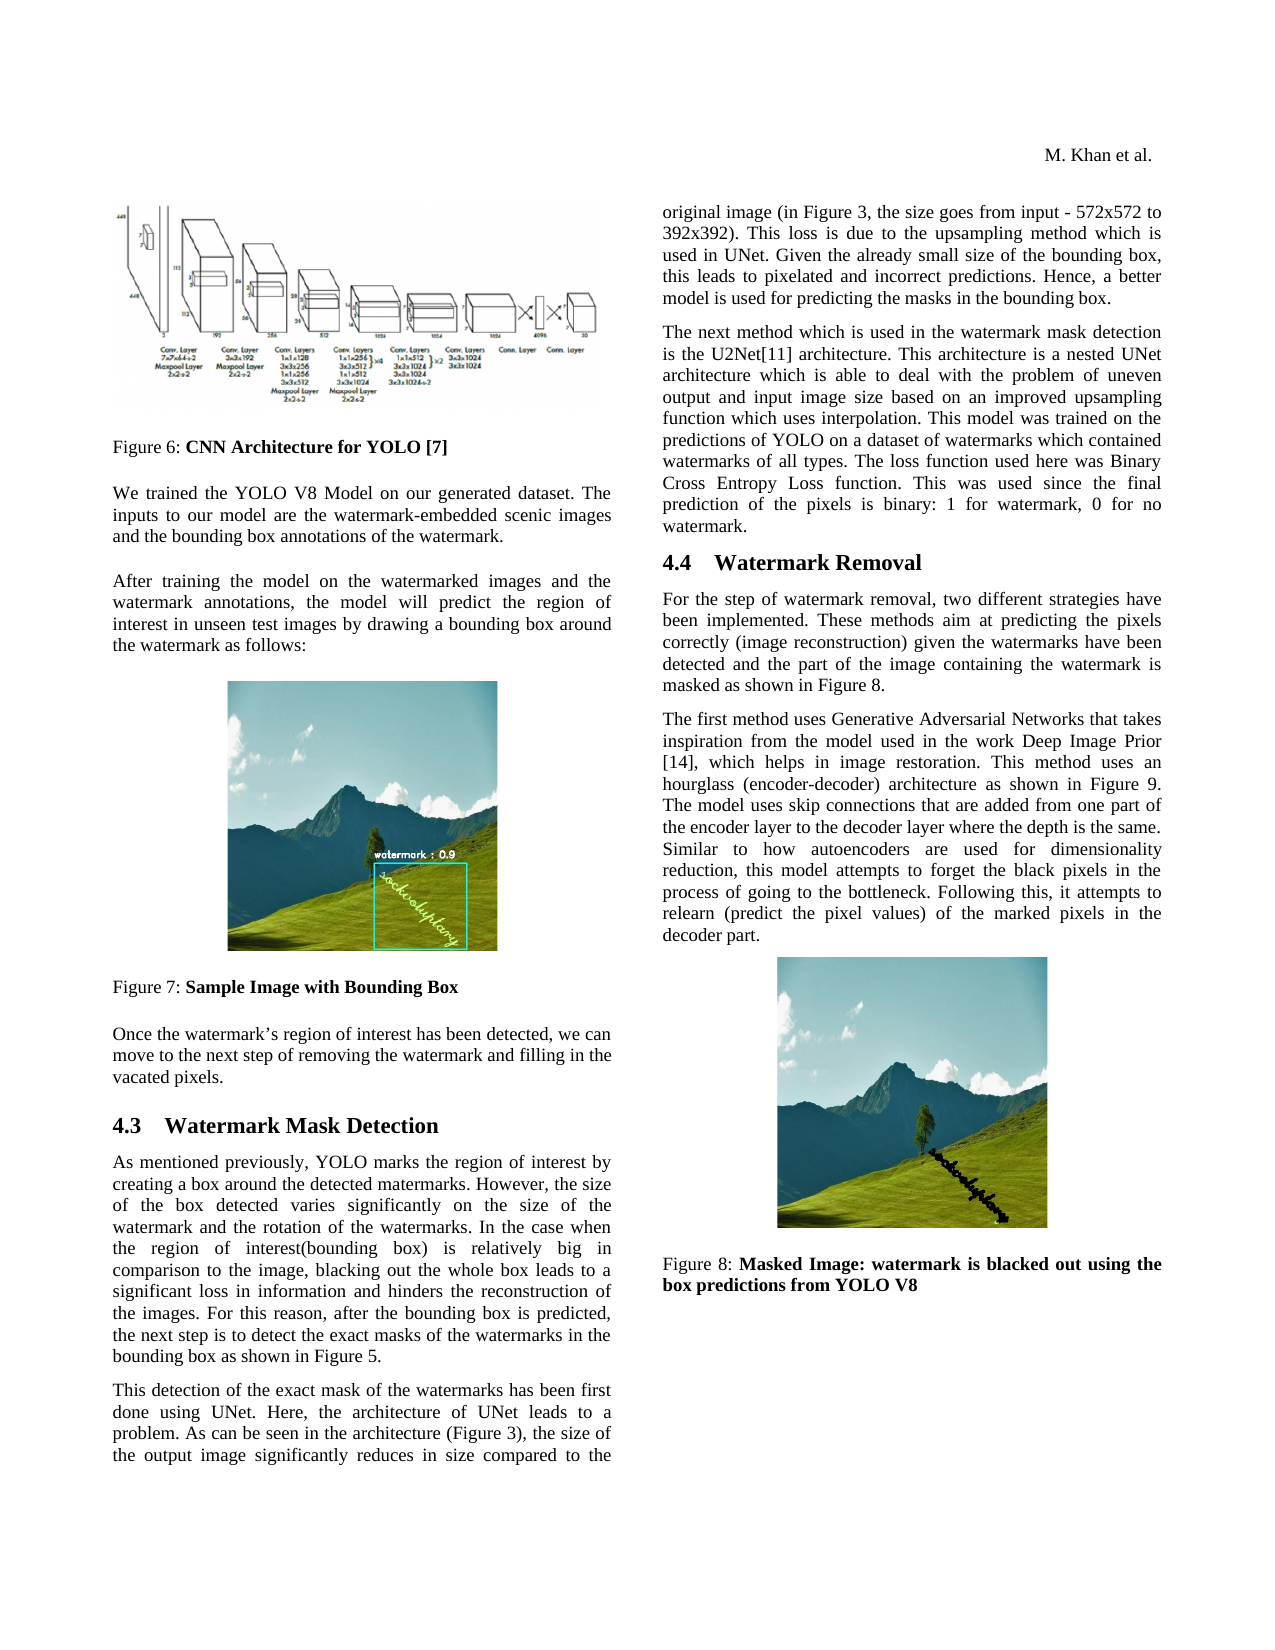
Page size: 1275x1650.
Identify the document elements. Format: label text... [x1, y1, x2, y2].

text Figure 6: CNN Architecture for YOLO [7] [112, 436, 612, 457]
text We trained the YOLO V8 Model on our generated dataset. The inputs to our model are the watermark-embedded scenic images and the bounding box annotations of the watermark. [112, 482, 612, 547]
text Once the watermark’s region of interest has been detected, we can move to the next step of removing the watermark and filling in the vacated pixels. [112, 1022, 612, 1087]
text This detection of the exact mask of the watermarks has been first done using UNet. Here, the architecture of UNet leads to a problem. As can be seen in the architecture (Figure 3), the size of the output image significantly reduces in size compared to the original image (in Figure 3, the size goes from input - 572x572 to 392x392). This loss is due to the upsampling method which is used in UNet. Given the already small size of the bounding box, this leads to pixelated and incorrect predictions. Hence, a better model is used for predicting the masks in the bounding box. [662, 201, 1162, 308]
picture [112, 200, 600, 411]
text Figure 8: Masked Image: watermark is blacked out using the box predictions from YOLO V8 [662, 1253, 1162, 1296]
text The next method which is used in the watermark mask detection is the U2Net[11] architecture. This architecture is a nested UNet architecture which is able to deal with the problem of uneven output and input image size based on an improved upsampling function which uses interpolation. This model was trained on the predictions of YOLO on a dataset of watermarks which contained watermarks of all types. The loss function used here was Binary Cross Entropy Loss function. This was used since the final prediction of the pixels is binary: 1 for watermark, 0 for no watermark. [662, 321, 1162, 536]
text The first method uses Generative Adversarial Networks that takes inspiration from the model used in the work Deep Image Prior [14], which helps in image restoration. This method uses an hourglass (encoder-decoder) architecture as shown in Figure 9. The model uses skip connections that are added from one part of the encoder layer to the decoder layer where the depth is the same. Similar to how autoencoders are used for dimensionality reduction, this model attempts to forget the black pixels in the process of going to the bottleneck. Following this, it attempts to relearn (predict the pixel values) of the marked pixels in the decoder part. [662, 708, 1162, 945]
subtitle 4.3 Watermark Mask Detection [112, 1112, 612, 1138]
text As mentioned previously, YOLO marks the region of interest by creating a box around the detected matermarks. However, the size of the box detected varies significantly on the size of the watermark and the rotation of the watermarks. In the case when the region of interest(bounding box) is relatively big in comparison to the image, blacking out the whole box leads to a significant loss in information and hinders the reconstruction of the images. For this reason, after the bounding box is predicted, the next step is to detect the exact masks of the watermarks in the bounding box as shown in Figure 5. [112, 1151, 612, 1367]
text Figure 7: Sample Image with Bounding Box [112, 976, 612, 997]
text After training the model on the watermarked images and the watermark annotations, the model will predict the region of interest in unseen test images by drawing a bounding box around the watermark as follows: [112, 570, 612, 656]
picture [227, 681, 498, 951]
subtitle 4.4 Watermark Removal [662, 549, 1162, 575]
text This detection of the exact mask of the watermarks has been first done using UNet. Here, the architecture of UNet leads to a problem. As can be seen in the architecture (Figure 3), the size of the output image significantly reduces in size compared to the original image (in Figure 3, the size goes from input - 572x572 to 392x392). This loss is due to the upsampling method which is used in UNet. Given the already small size of the bounding box, this leads to pixelated and incorrect predictions. Hence, a better model is used for predicting the masks in the bounding box. [112, 1379, 612, 1465]
picture [777, 957, 1048, 1228]
text For the step of watermark removal, two different strategies have been implemented. These methods aim at predicting the pixels correctly (image reconstruction) given the watermarks have been detected and the part of the image containing the watermark is masked as shown in Figure 8. [662, 588, 1162, 696]
